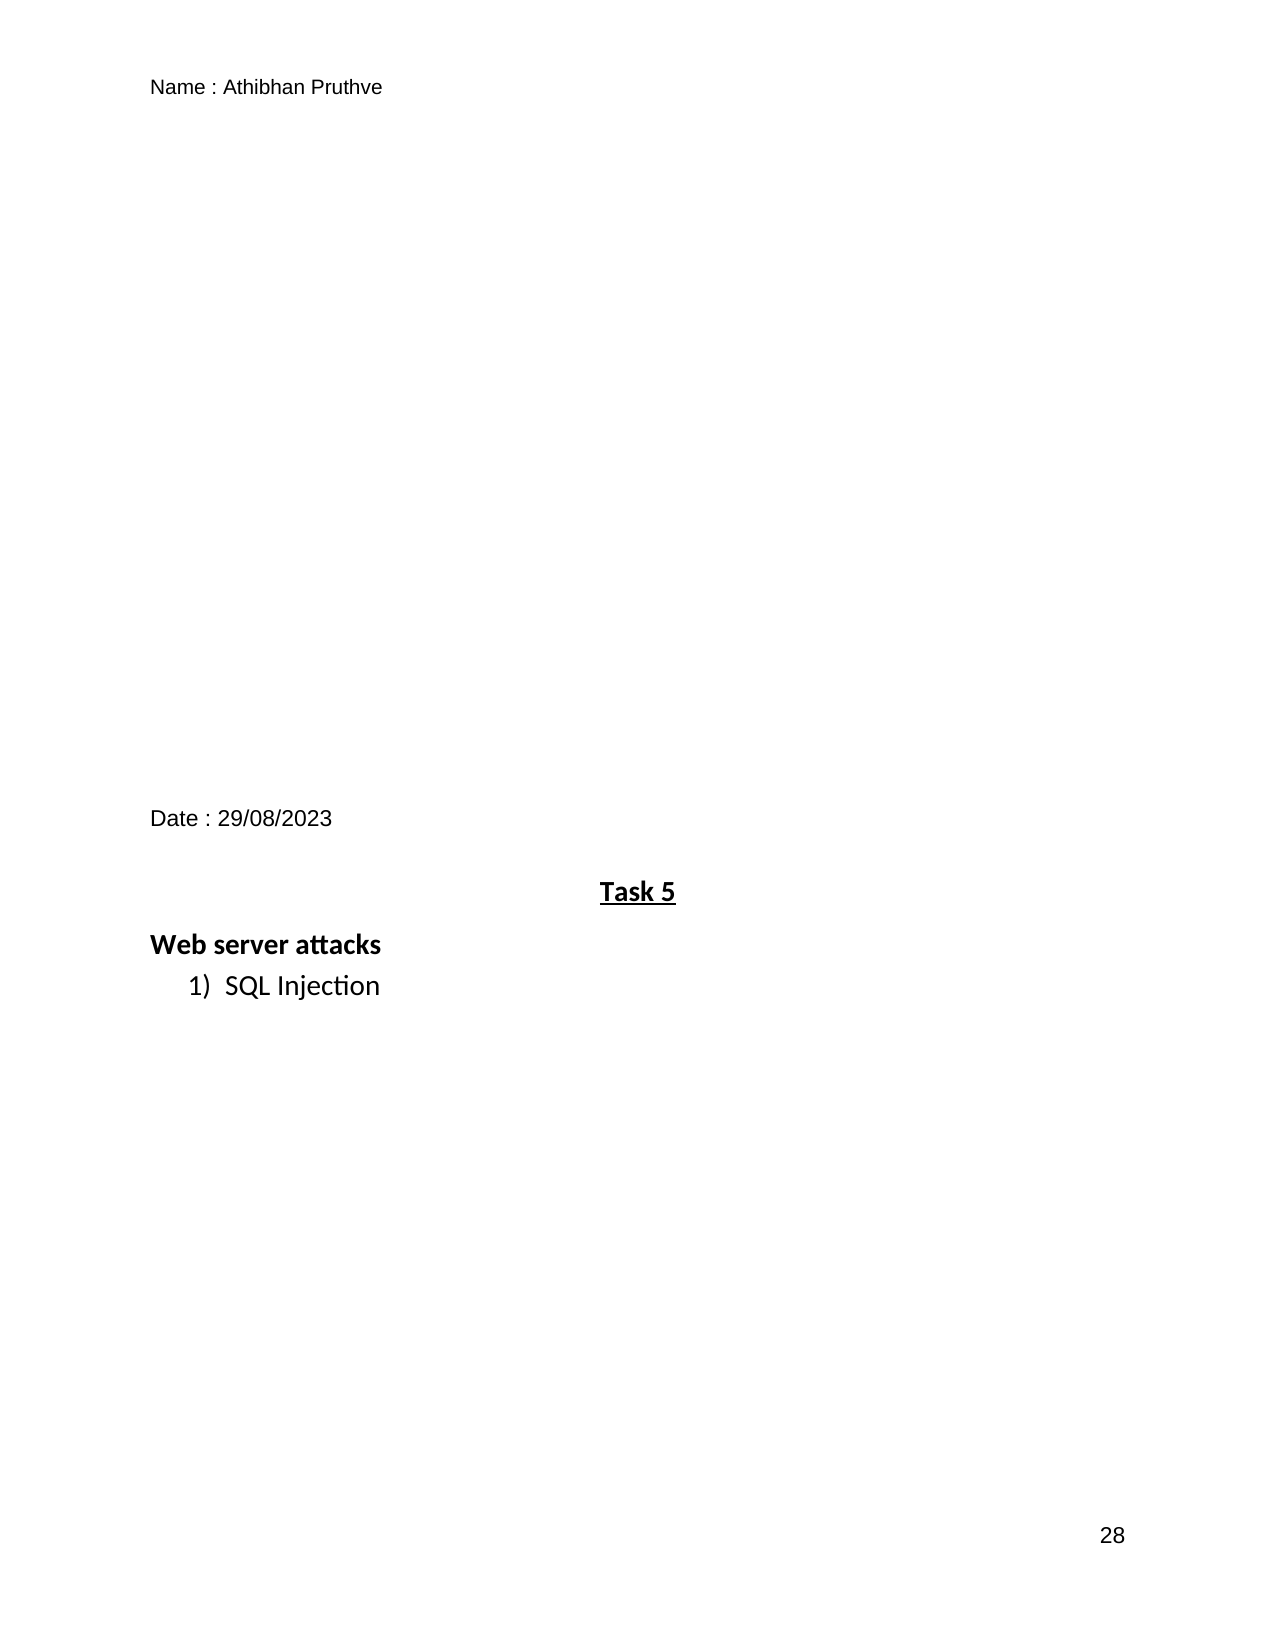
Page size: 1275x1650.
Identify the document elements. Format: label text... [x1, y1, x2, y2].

text Web server attacks [150, 926, 1125, 962]
subtitle Task 5 [150, 873, 1125, 908]
text Date : 29/08/2023 [150, 805, 1125, 831]
list SQL Injection [187, 967, 1125, 1003]
